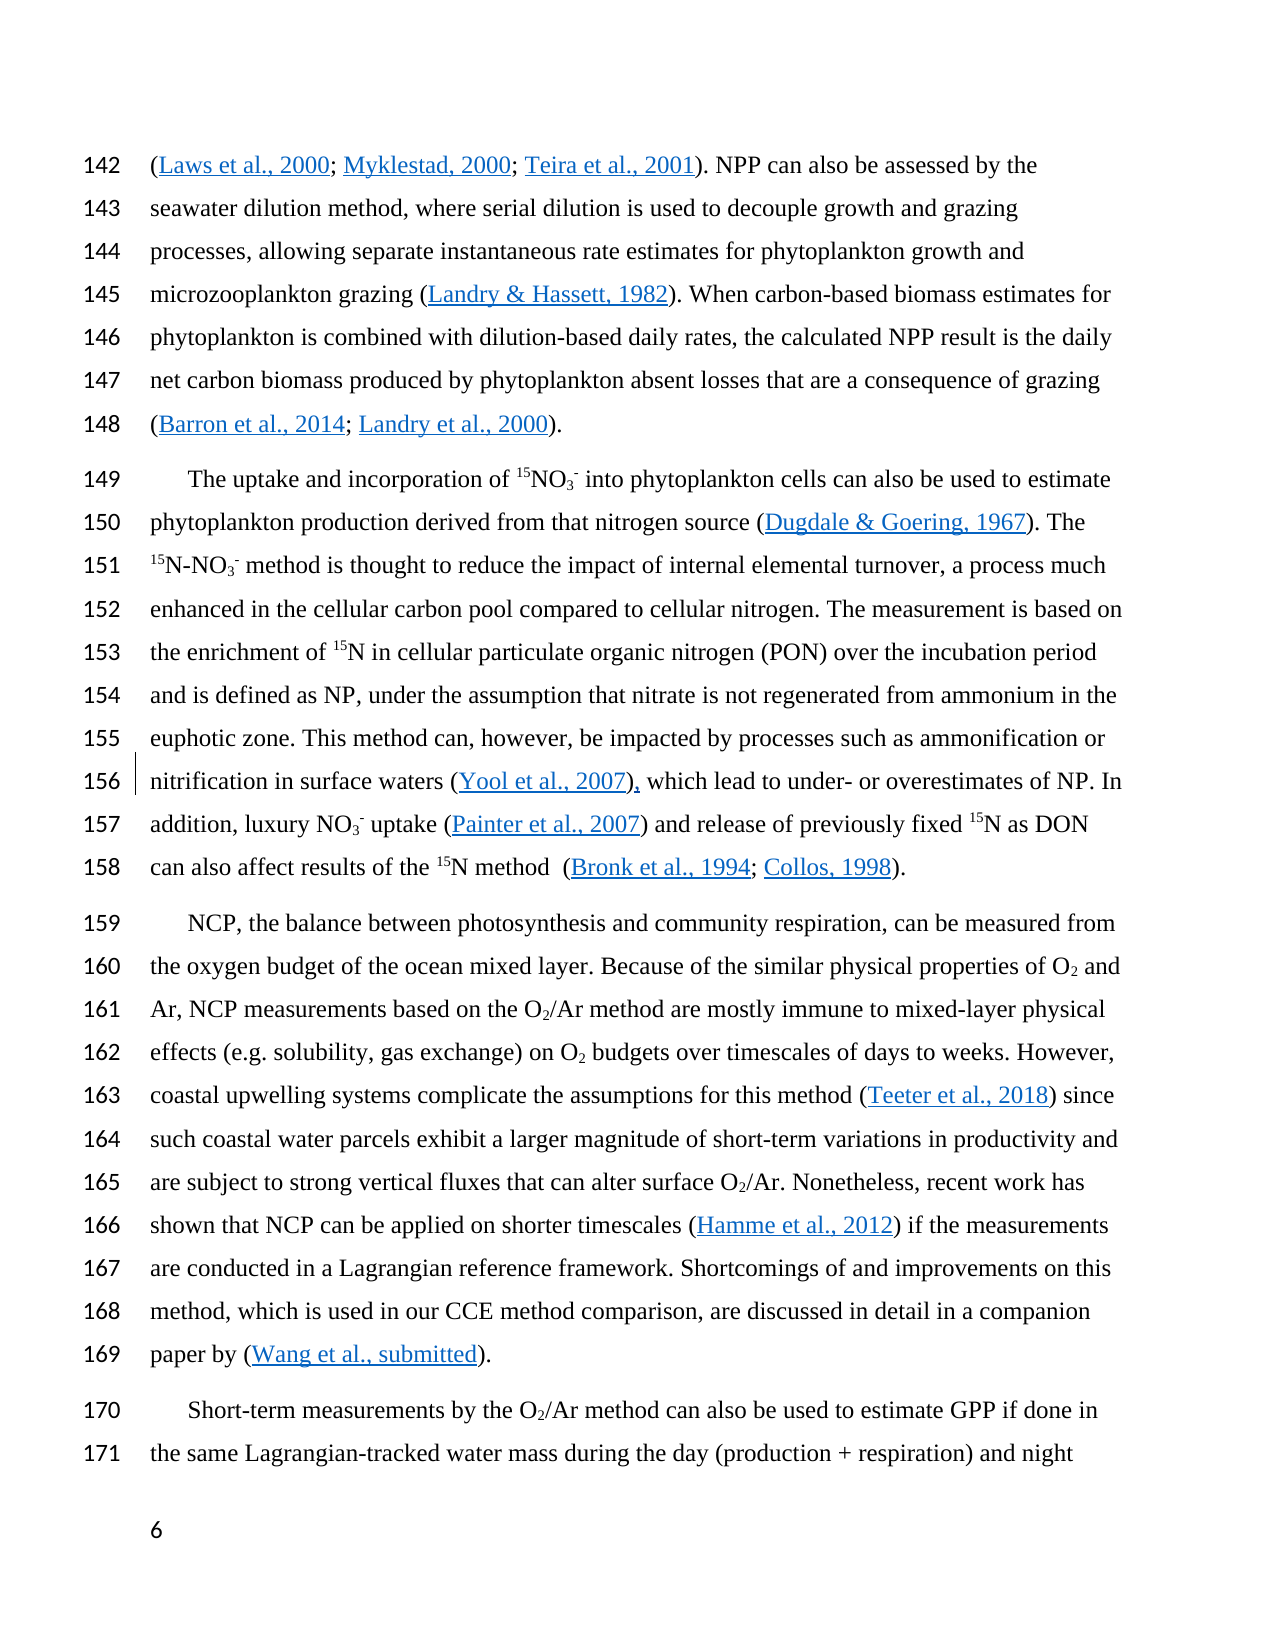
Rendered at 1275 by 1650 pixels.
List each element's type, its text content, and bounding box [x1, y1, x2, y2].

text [150, 150, 1125, 437]
text NCP, the balance between photosynthesis and community respiration, can be measured from the oxygen budget of the ocean mixed layer. Because of the similar physical properties of O2 and Ar, NCP measurements based on the O2/Ar method are mostly immune to mixed-layer physical effects (e.g. solubility, gas exchange) on O2 budgets over timescales of days to weeks. However, coastal upwelling systems complicate the assumptions for this method (Teeter et al., 2018) since such coastal water parcels exhibit a larger magnitude of short-term variations in productivity and are subject to strong vertical fluxes that can alter surface O2/Ar. Nonetheless, recent work has shown that NCP can be applied on shorter timescales (Hamme et al., 2012) if the measurements are conducted in a Lagrangian reference framework. Shortcomings of and improvements on this method, which is used in our CCE method comparison, are discussed in detail in a companion paper by (Wang et al., submitted). [150, 908, 1125, 1368]
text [150, 1395, 1125, 1467]
text The uptake and incorporation of 15NO3- into phytoplankton cells can also be used to estimate phytoplankton production derived from that nitrogen source (Dugdale & Goering, 1967). The 15N-NO3- method is thought to reduce the impact of internal elemental turnover, a process much enhanced in the cellular carbon pool compared to cellular nitrogen. The measurement is based on the enrichment of 15N in cellular particulate organic nitrogen (PON) over the incubation period and is defined as NP, under the assumption that nitrate is not regenerated from ammonium in the euphotic zone. This method can, however, be impacted by processes such as ammonification or nitrification in surface waters (Yool et al., 2007) which lead to under- or overestimates of NP. In addition, luxury NO3- uptake (Painter et al., 2007) and release of previously fixed 15N as DON can also affect results of the 15N method (Bronk et al., 1994; Collos, 1998). [150, 464, 1125, 881]
